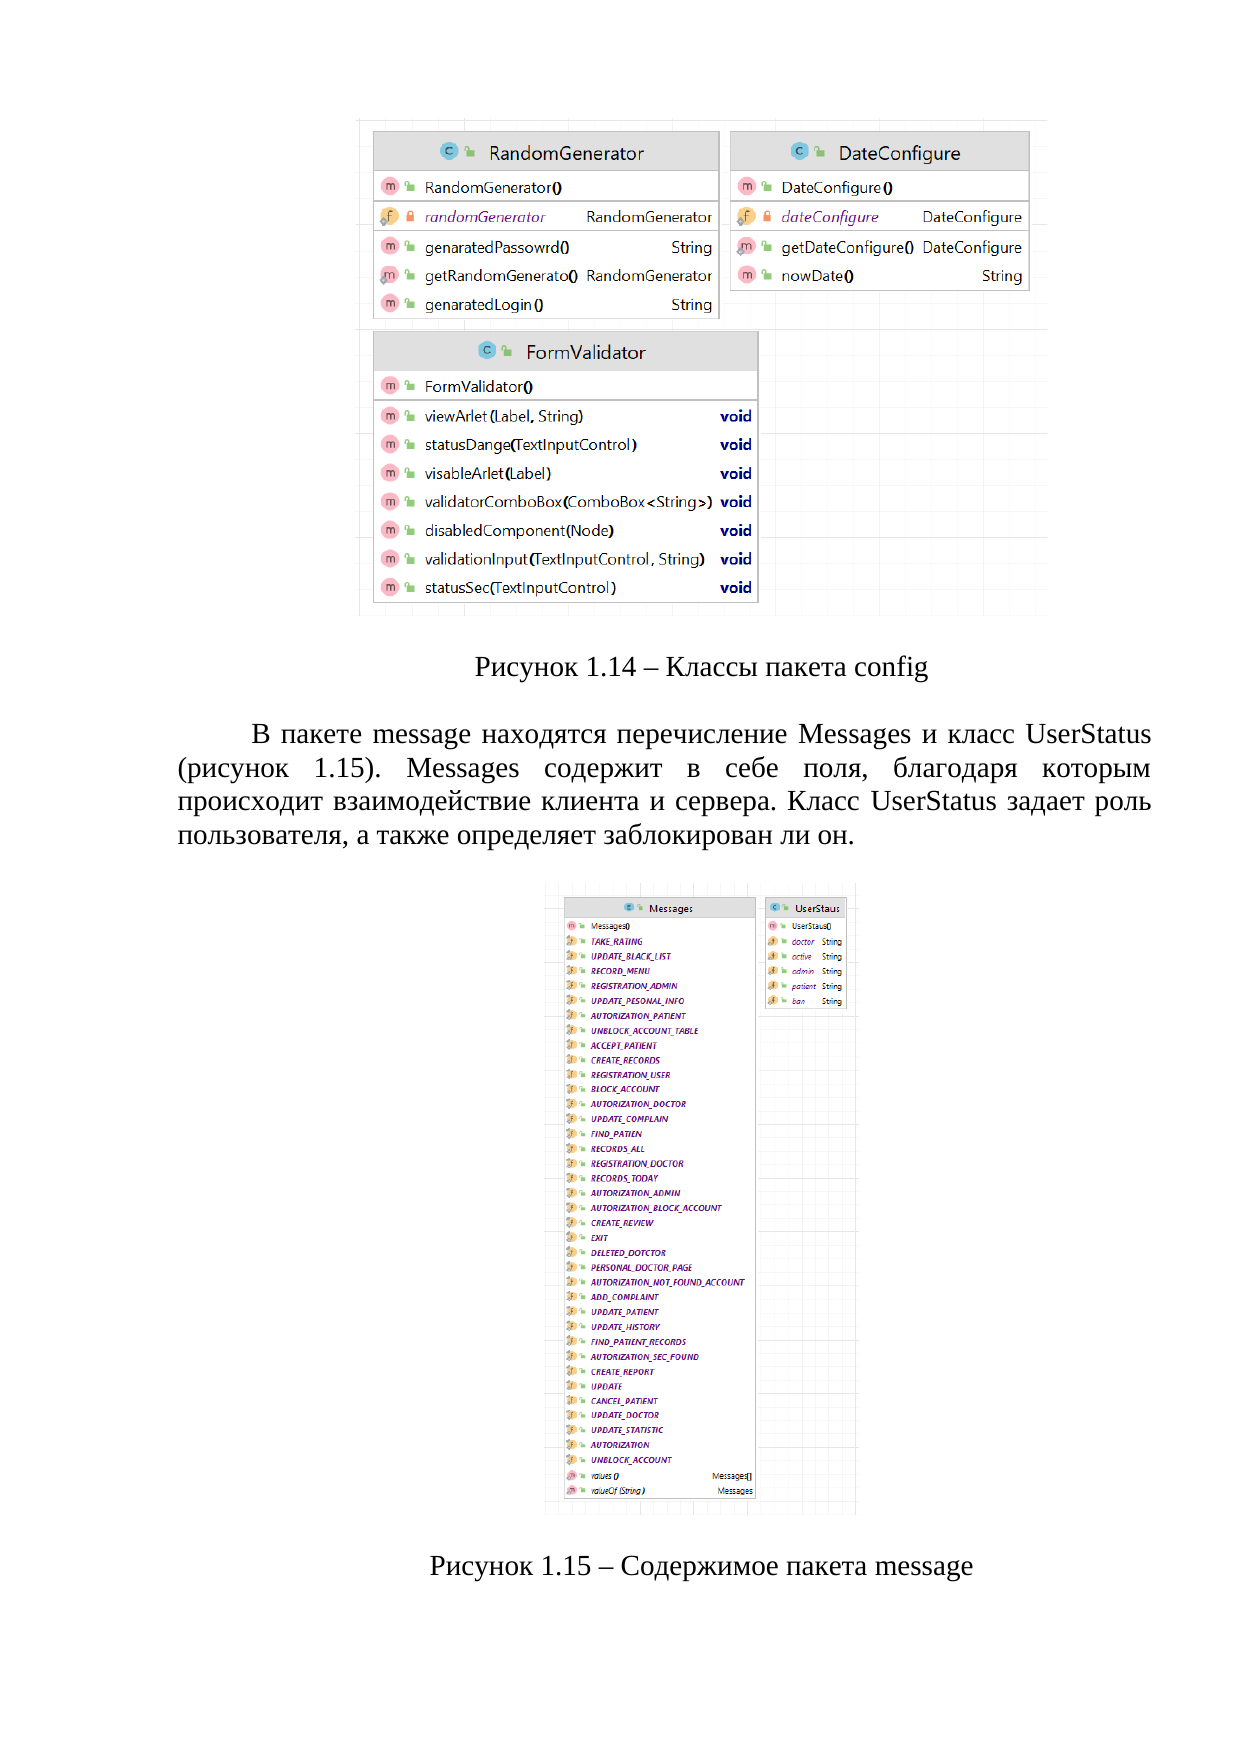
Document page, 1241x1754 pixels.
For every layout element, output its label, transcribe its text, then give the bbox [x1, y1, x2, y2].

text Рисунок 1.15 – Содержимое пакета message [177, 1548, 1152, 1582]
text Рисунок 1.14 – Классы пакета config [177, 649, 1152, 683]
picture [355, 118, 1048, 616]
text В пакете message находятся перечисление Messages и класс UserStatus (рисунок 1.15). Messages содержит в себе поля, благодаря которым происходит взаимодействие клиента и сервера. Класс UserStatus задает роль пользователя, а также определяет заблокирован ли он. [177, 716, 1152, 850]
picture [543, 883, 859, 1515]
